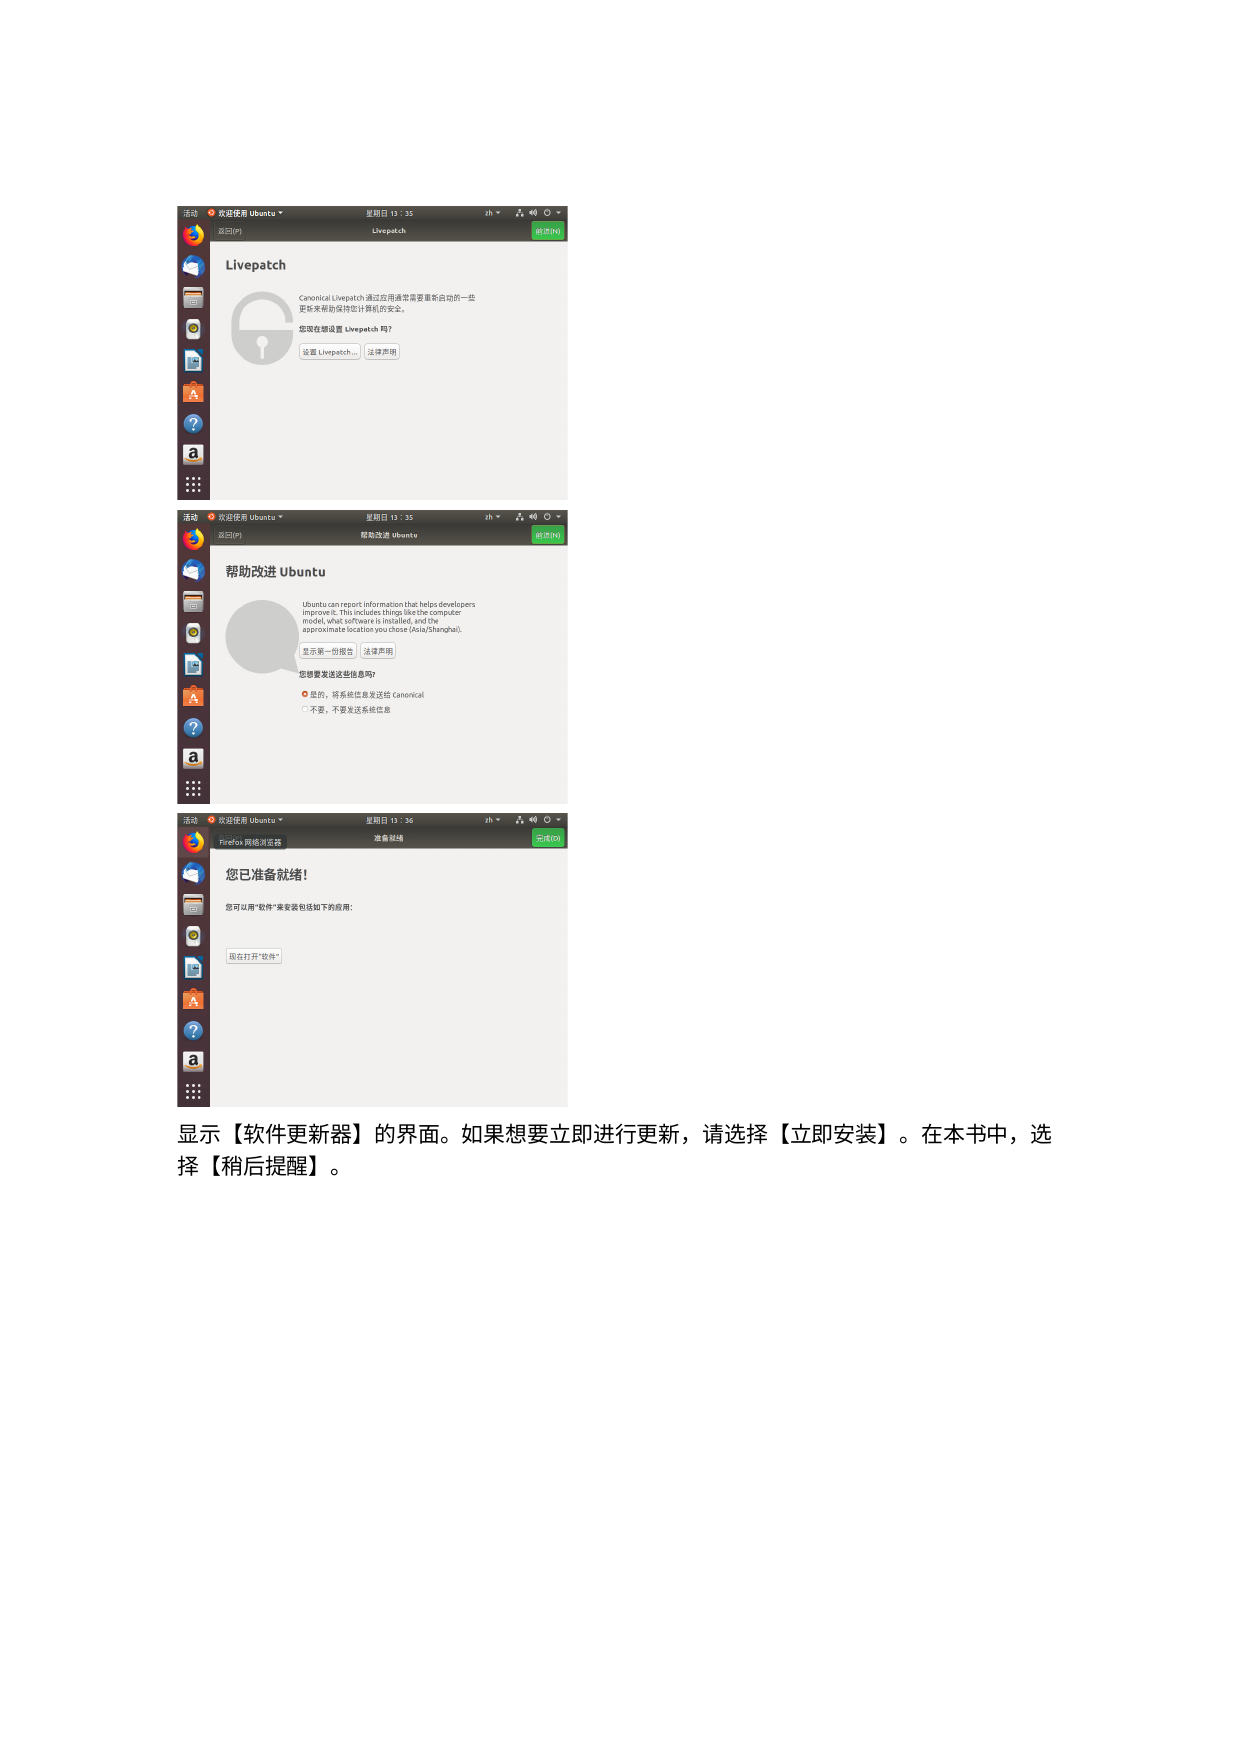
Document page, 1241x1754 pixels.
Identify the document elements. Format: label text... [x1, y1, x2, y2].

picture [177, 510, 568, 804]
text 显示【软件更新器】的界面。如果想要立即进行更新，请选择【立即安装】。在本书中，选择【稍后提醒】。 [177, 1117, 1063, 1180]
picture [177, 813, 568, 1107]
picture [177, 206, 568, 500]
